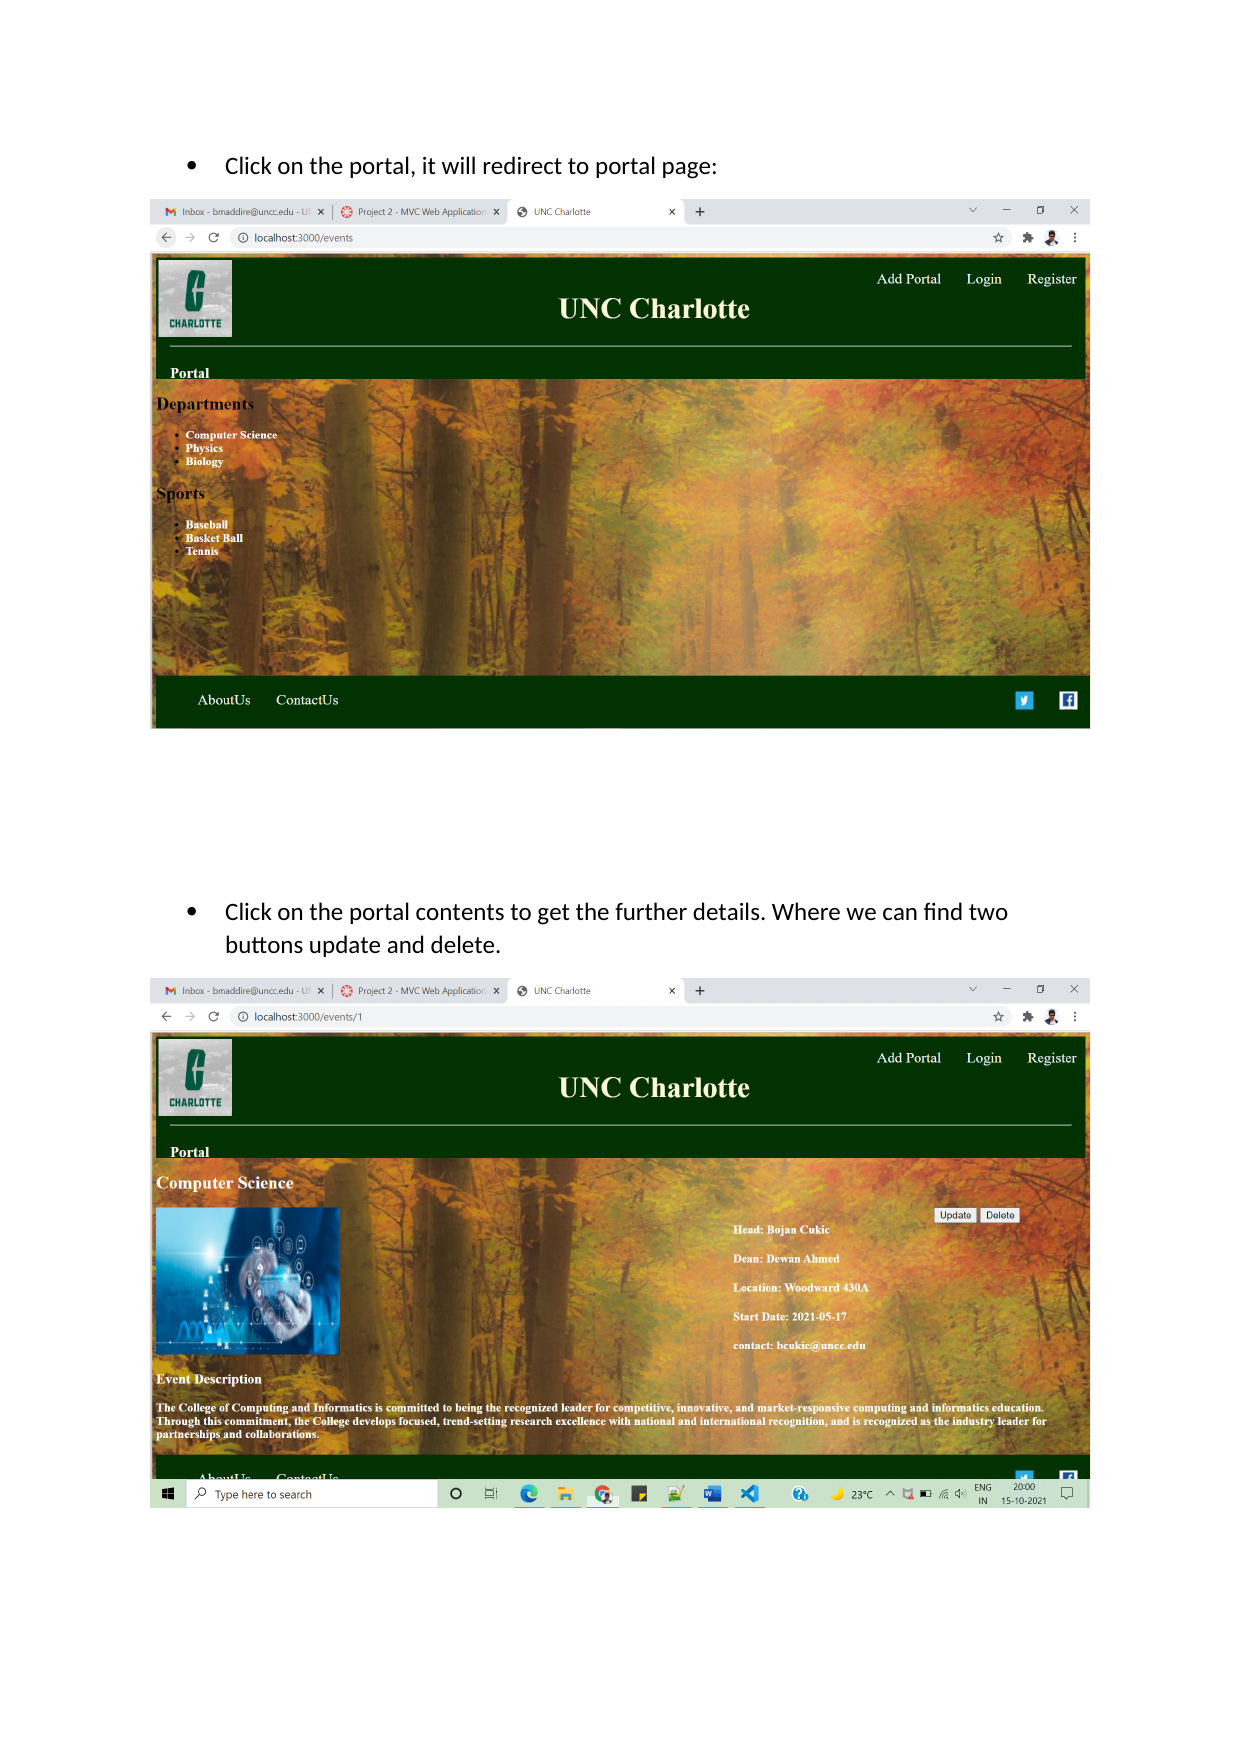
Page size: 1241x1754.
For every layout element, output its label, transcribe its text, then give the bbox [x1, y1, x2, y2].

picture [150, 199, 1091, 729]
list Click on the portal, it will redirect to portal page: [187, 150, 1090, 181]
picture [150, 978, 1091, 1508]
list Click on the portal contents to get the further details. Where we can find two buttons update and delete. [187, 896, 1090, 959]
